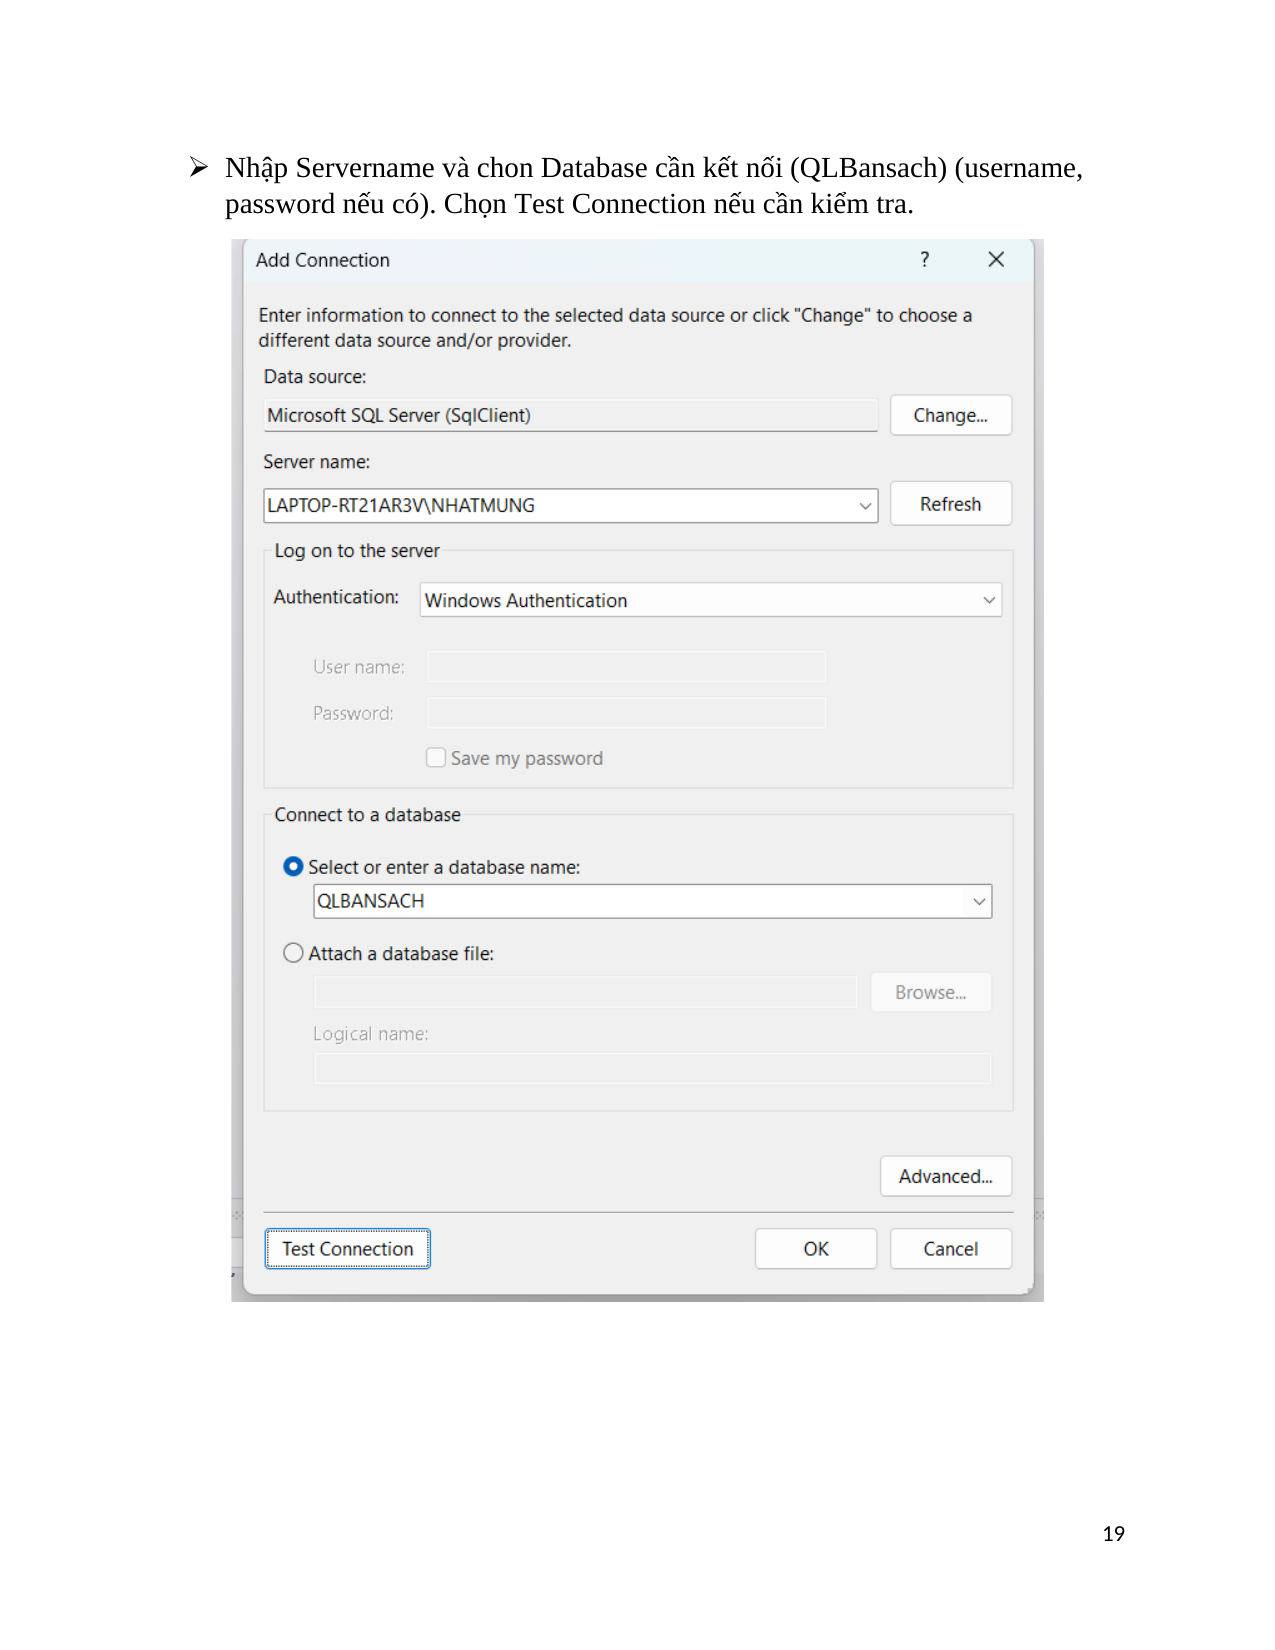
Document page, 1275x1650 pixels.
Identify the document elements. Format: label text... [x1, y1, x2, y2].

list Nhập Servername và chon Database cần kết nối (QLBansach) (username, password nếu có). Chọn Test Connection nếu cần kiểm tra. [187, 150, 1125, 220]
picture [231, 239, 1044, 1302]
